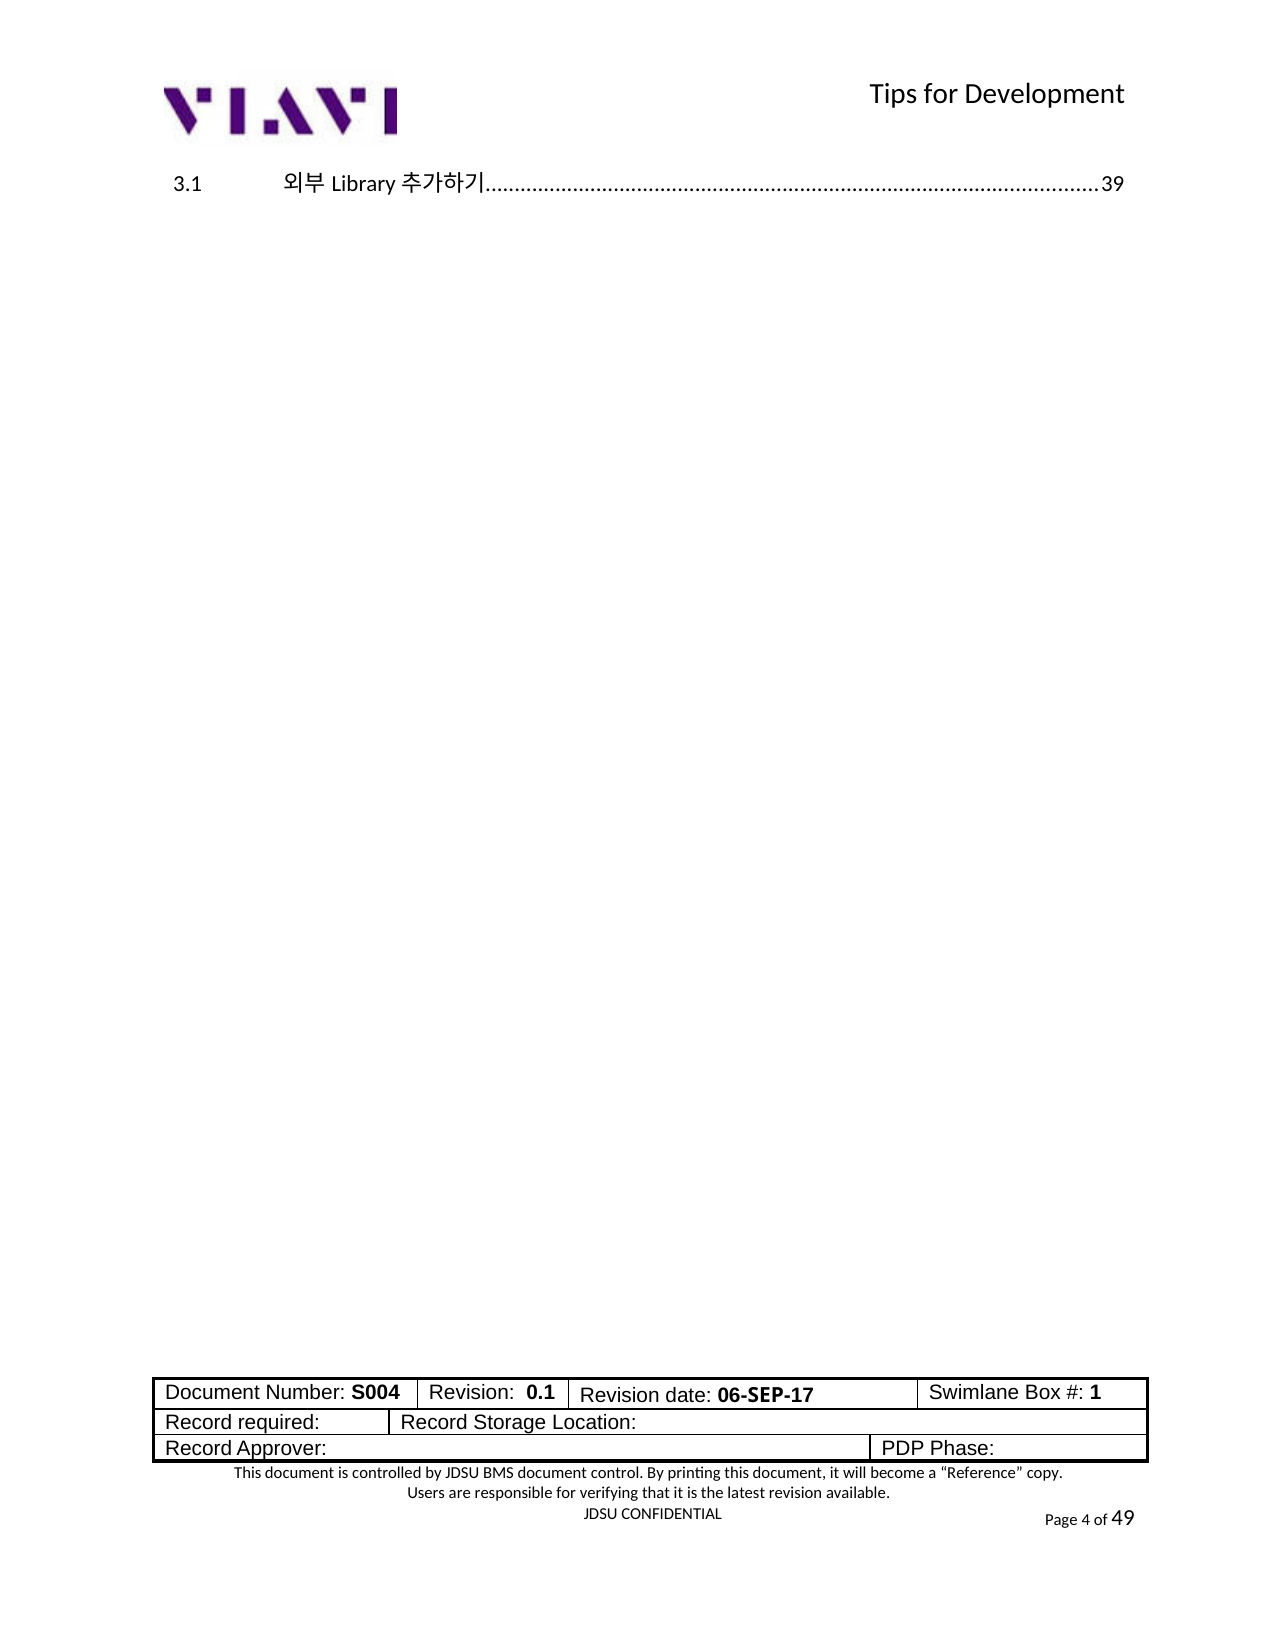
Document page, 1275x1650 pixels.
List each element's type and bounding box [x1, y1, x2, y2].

picture [162, 68, 397, 146]
